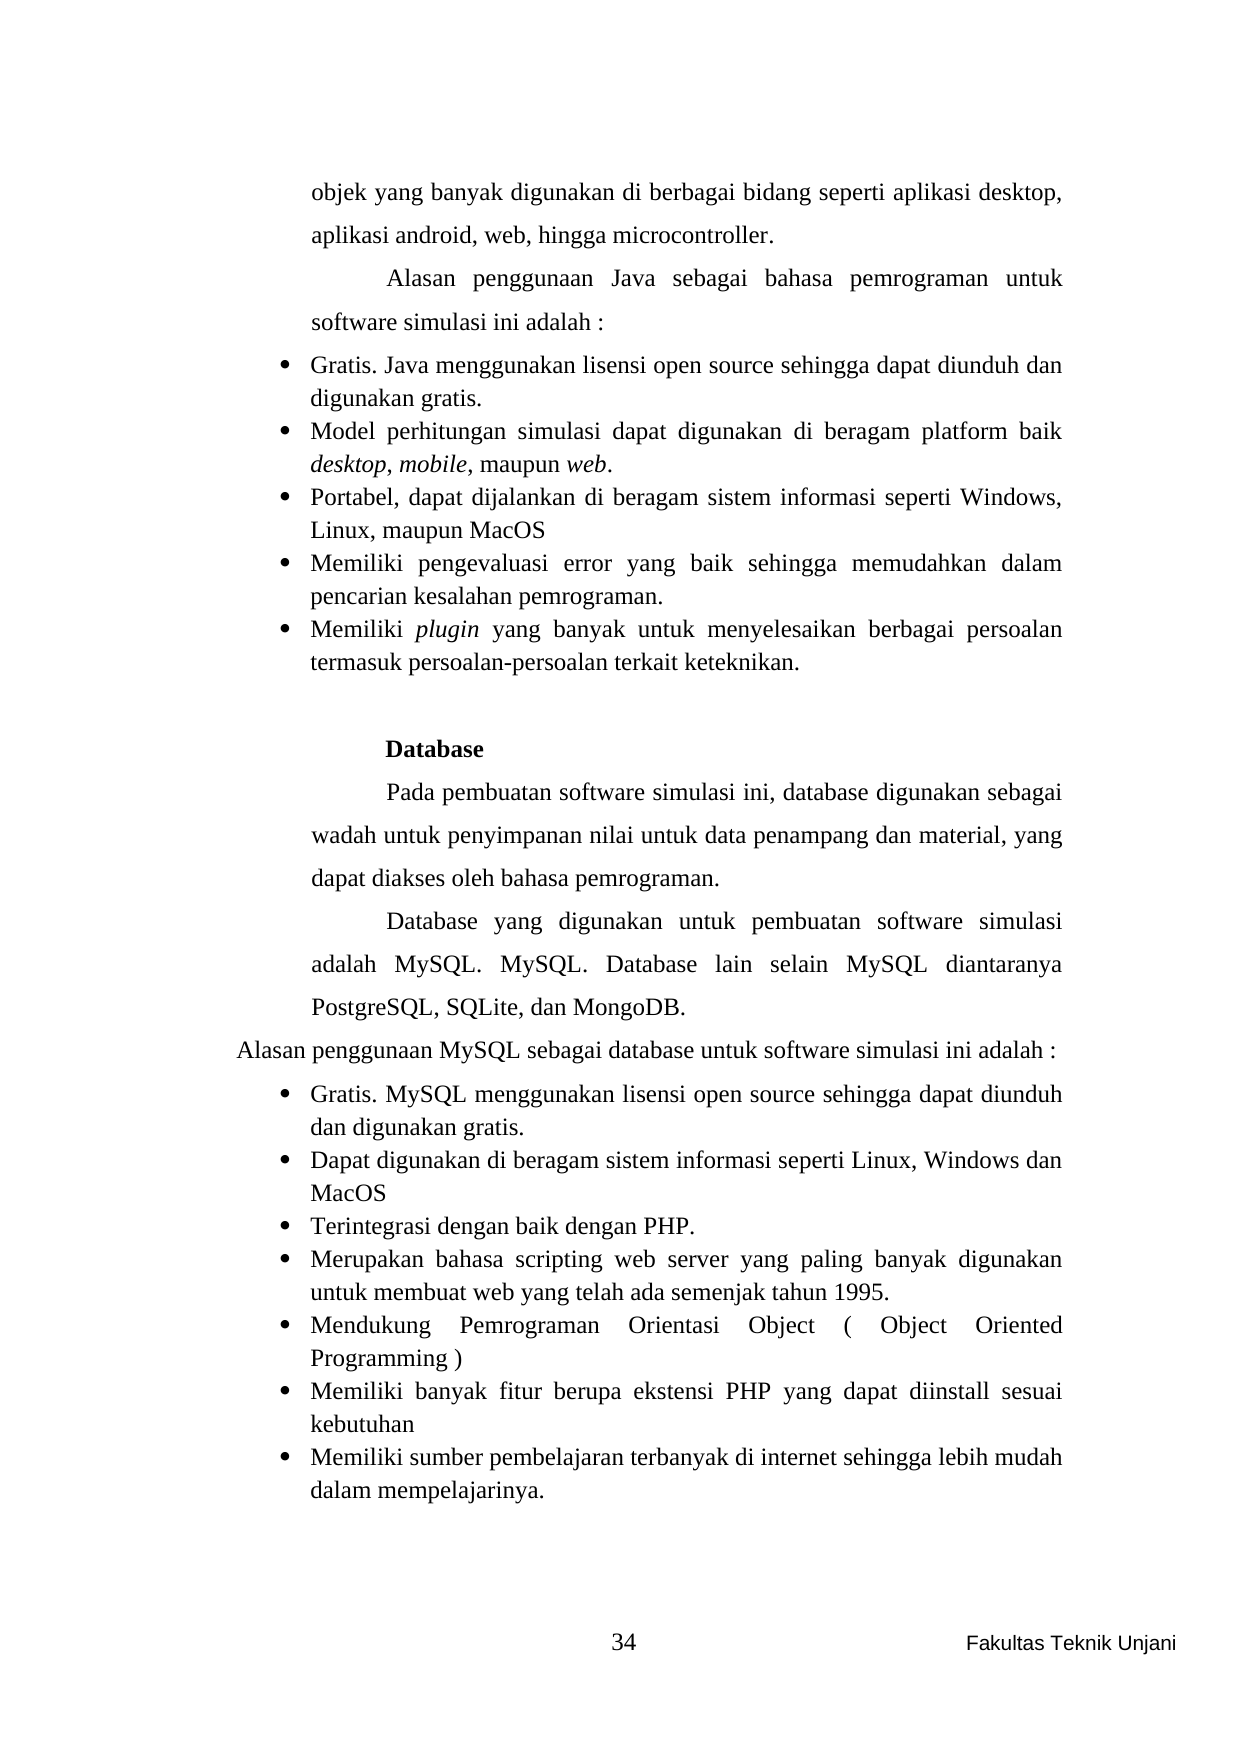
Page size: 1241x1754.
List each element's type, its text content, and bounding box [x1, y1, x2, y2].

list Merupakan bahasa scripting web server yang paling banyak digunakan untuk membuat web yang telah ada semenjak tahun 1995. [281, 1244, 1063, 1306]
text Pada pembuatan software simulasi ini, database digunakan sebagai wadah untuk penyimpanan nilai untuk data penampang dan material, yang dapat diakses oleh bahasa pemrograman. [311, 777, 1063, 892]
list Model perhitungan simulasi dapat digunakan di beragam platform baik desktop, mobile, maupun web. [281, 416, 1063, 477]
list Memiliki plugin yang banyak untuk menyelesaikan berbagai persoalan termasuk persoalan-persoalan terkait keteknikan. [281, 614, 1063, 676]
list Dapat digunakan di beragam sistem informasi seperti Linux, Windows dan MacOS [281, 1145, 1063, 1207]
list Memiliki pengevaluasi error yang baik sehingga memudahkan dalam pencarian kesalahan pemrograman. [281, 548, 1063, 609]
text Database yang digunakan untuk pembuatan software simulasi adalah MySQL. MySQL. Database lain selain MySQL diantaranya PostgreSQL, SQLite, dan MongoDB. [311, 906, 1063, 1021]
list Portabel, dapat dijalankan di beragam sistem informasi seperti Windows, Linux, maupun MacOS [281, 482, 1063, 543]
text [311, 177, 1063, 249]
list Memiliki sumber pembelajaran terbanyak di internet sehingga lebih mudah dalam mempelajarinya. [281, 1442, 1063, 1504]
list Memiliki banyak fitur berupa ekstensi PHP yang dapat diinstall sesuai kebutuhan [281, 1376, 1063, 1438]
text Database [311, 734, 1063, 762]
list Mendukung Pemrograman Orientasi Object ( Object Oriented Programming ) [281, 1310, 1063, 1372]
list Gratis. MySQL menggunakan lisensi open source sehingga dapat diunduh dan digunakan gratis. [281, 1079, 1063, 1141]
list Terintegrasi dengan baik dengan PHP. [281, 1211, 1063, 1239]
text Alasan penggunaan MySQL sebagai database untuk software simulasi ini adalah : [236, 1036, 1063, 1064]
text Alasan penggunaan Java sebagai bahasa pemrograman untuk software simulasi ini adalah : [311, 263, 1063, 335]
list Gratis. Java menggunakan lisensi open source sehingga dapat diunduh dan digunakan gratis. [281, 350, 1063, 411]
